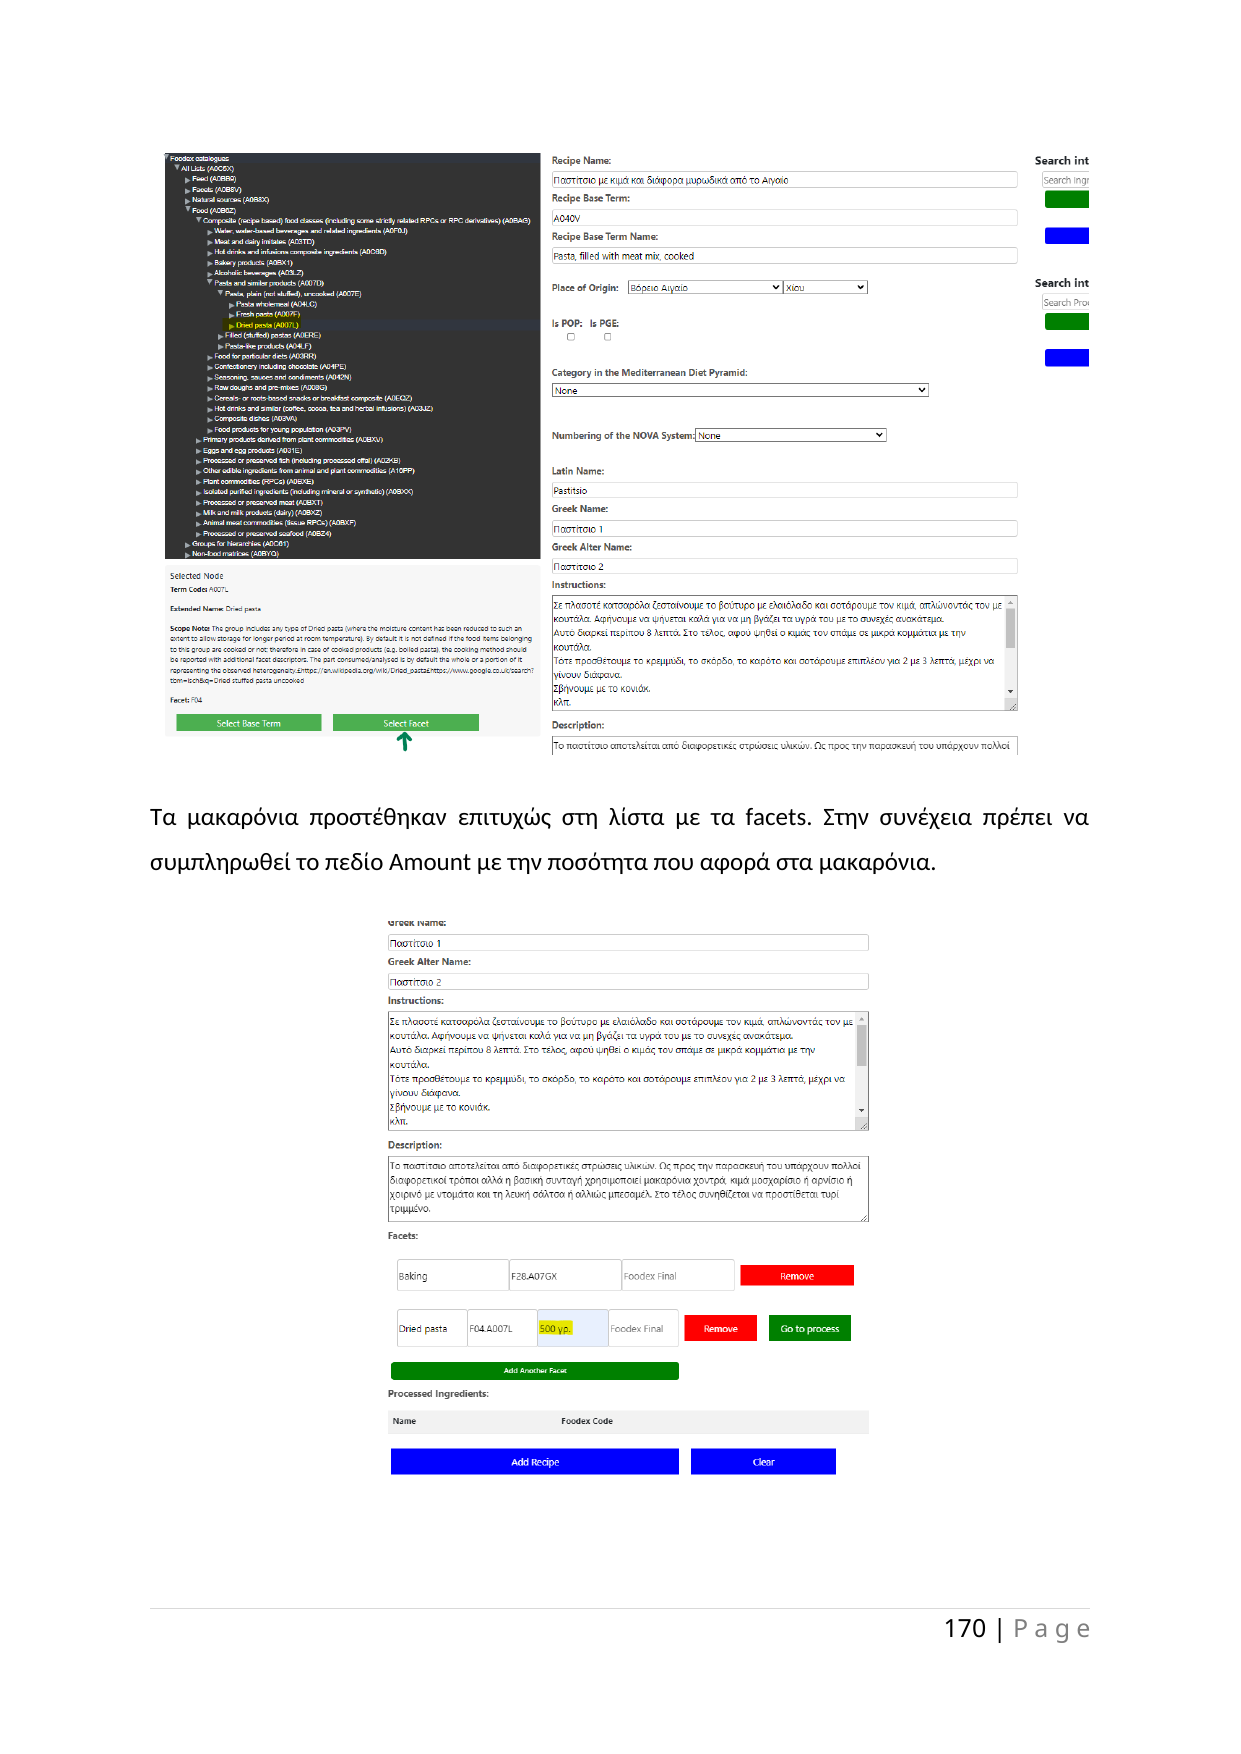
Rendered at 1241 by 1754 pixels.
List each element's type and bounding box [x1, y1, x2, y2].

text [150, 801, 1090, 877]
picture [150, 150, 1089, 755]
picture [150, 921, 1089, 1492]
